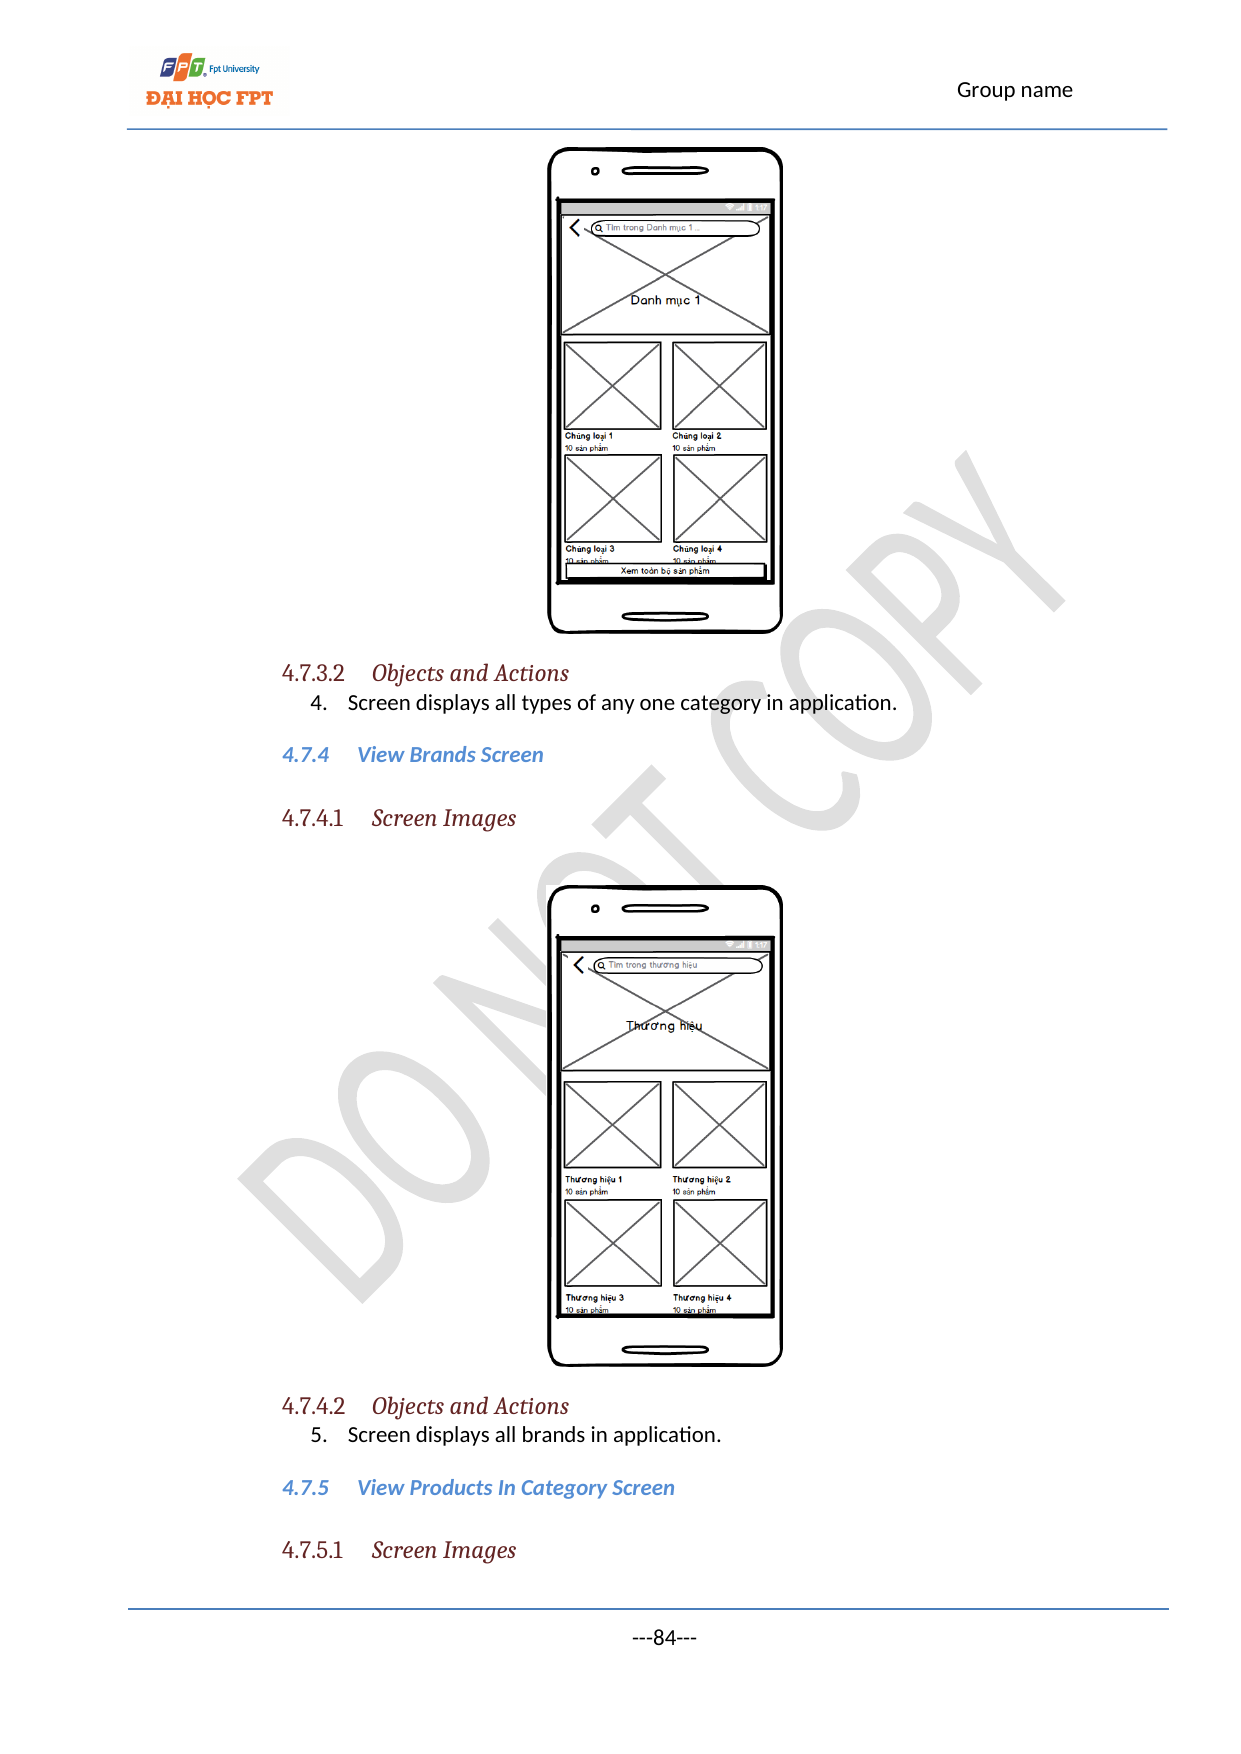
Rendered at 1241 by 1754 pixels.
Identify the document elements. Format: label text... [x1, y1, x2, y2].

subtitle Screen Images [282, 803, 1122, 832]
list Screen displays all types of any one category in application. [310, 688, 1122, 716]
picture [546, 147, 783, 634]
subtitle View Products In Category Screen [282, 1473, 1122, 1501]
subtitle View Brands Screen [282, 741, 1122, 769]
picture [129, 46, 290, 116]
subtitle Screen Images [282, 1536, 1122, 1565]
list Screen displays all brands in application. [310, 1420, 1122, 1448]
subtitle Objects and Actions [282, 659, 1122, 688]
subtitle Objects and Actions [282, 1392, 1122, 1420]
picture [546, 885, 783, 1367]
